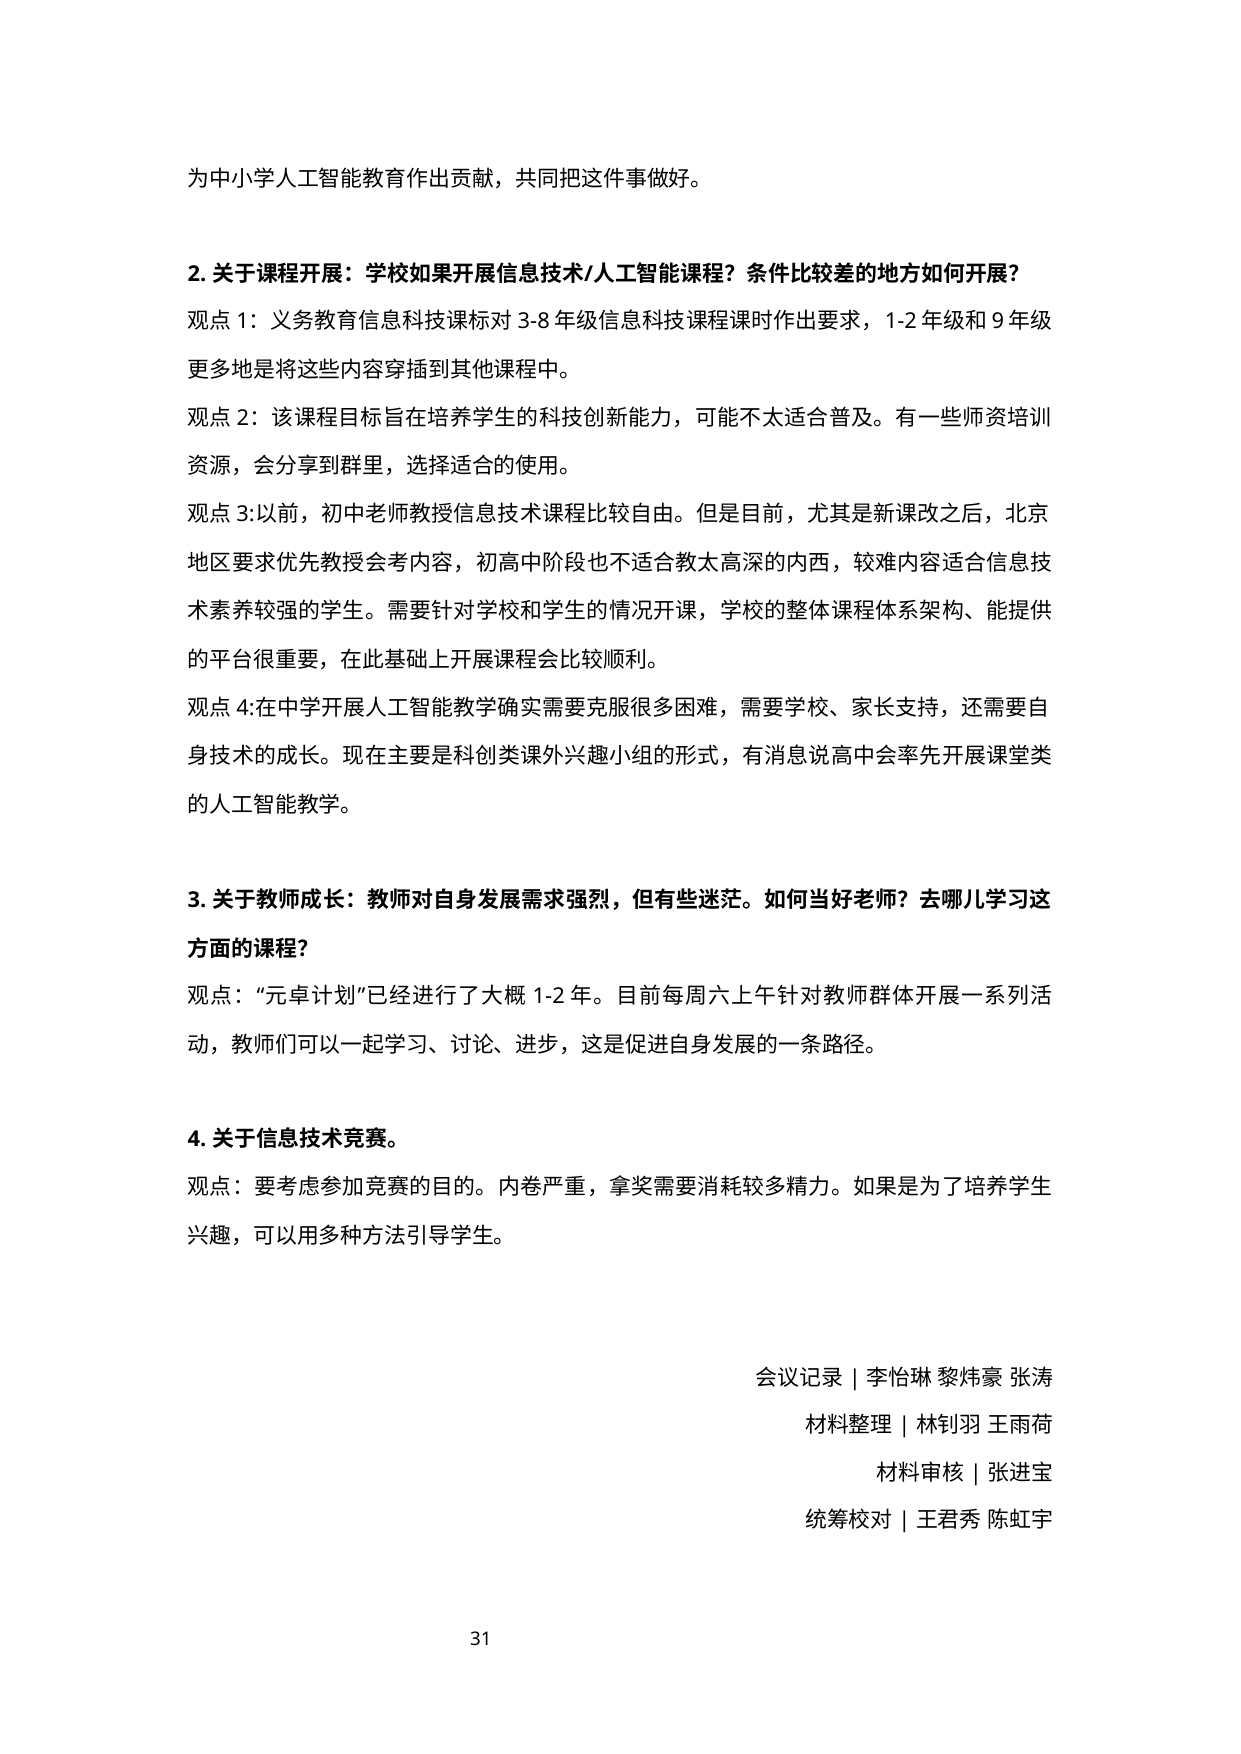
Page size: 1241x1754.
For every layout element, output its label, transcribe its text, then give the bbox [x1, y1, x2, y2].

text 统筹校对 | 王君秀 陈虹宇 [187, 1503, 1053, 1535]
text 观点：要考虑参加竞赛的目的。内卷严重，拿奖需要消耗较多精力。如果是为了培养学生兴趣，可以用多种方法引导学生。 [187, 1169, 1053, 1251]
text 观点4:在中学开展人工智能教学确实需要克服很多困难，需要学校、家长支持，还需要自身技术的成长。现在主要是科创类课外兴趣小组的形式，有消息说高中会率先开展课堂类的人工智能教学。 [187, 690, 1053, 820]
text 3. 关于教师成长：教师对自身发展需求强烈，但有些迷茫。如何当好老师？去哪儿学习这方面的课程？ [187, 882, 1053, 964]
text 4. 关于信息技术竞赛。 [187, 1122, 1053, 1154]
text 会议记录 | 李怡琳 黎炜豪 张涛 [187, 1360, 1053, 1393]
text 材料整理 | 林钊羽 王雨荷 [187, 1408, 1053, 1440]
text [187, 162, 1053, 194]
text 观点1：义务教育信息科技课标对3-8年级信息科技课程课时作出要求，1-2年级和9年级更多地是将这些内容穿插到其他课程中。 [187, 304, 1053, 385]
text 观点3:以前，初中老师教授信息技术课程比较自由。但是目前，尤其是新课改之后，北京地区要求优先教授会考内容，初高中阶段也不适合教太高深的内西，较难内容适合信息技术素养较强的学生。需要针对学校和学生的情况开课，学校的整体课程体系架构、能提供的平台很重要，在此基础上开展课程会比较顺利。 [187, 496, 1053, 675]
text 观点：“元卓计划”已经进行了大概1-2年。目前每周六上午针对教师群体开展一系列活动，教师们可以一起学习、讨论、进步，这是促进自身发展的一条路径。 [187, 978, 1053, 1060]
text 材料审核 | 张进宝 [187, 1455, 1053, 1488]
text 2. 关于课程开展：学校如果开展信息技术/人工智能课程？条件比较差的地方如何开展？ [187, 257, 1053, 289]
text 观点2：该课程目标旨在培养学生的科技创新能力，可能不太适合普及。有一些师资培训资源，会分享到群里，选择适合的使用。 [187, 400, 1053, 482]
